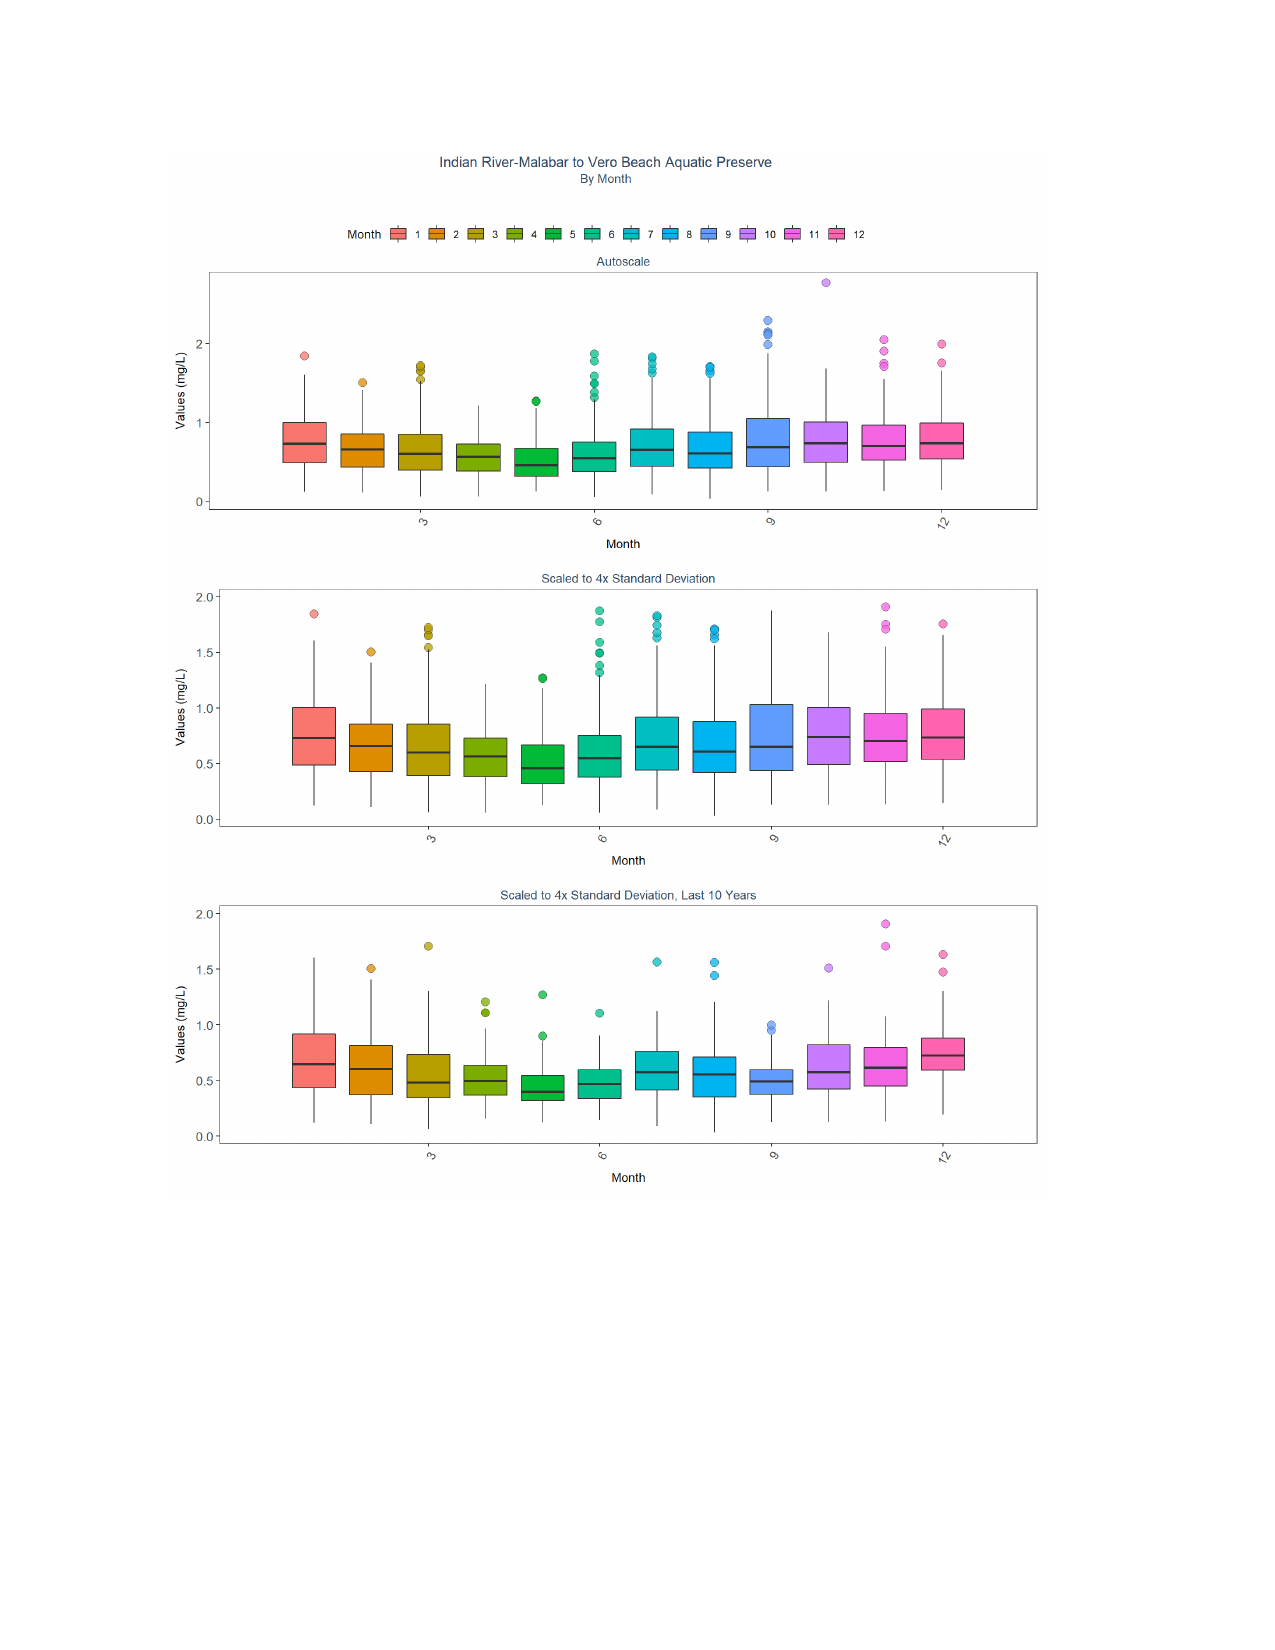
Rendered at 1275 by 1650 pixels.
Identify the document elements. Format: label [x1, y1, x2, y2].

picture [168, 150, 1044, 1200]
